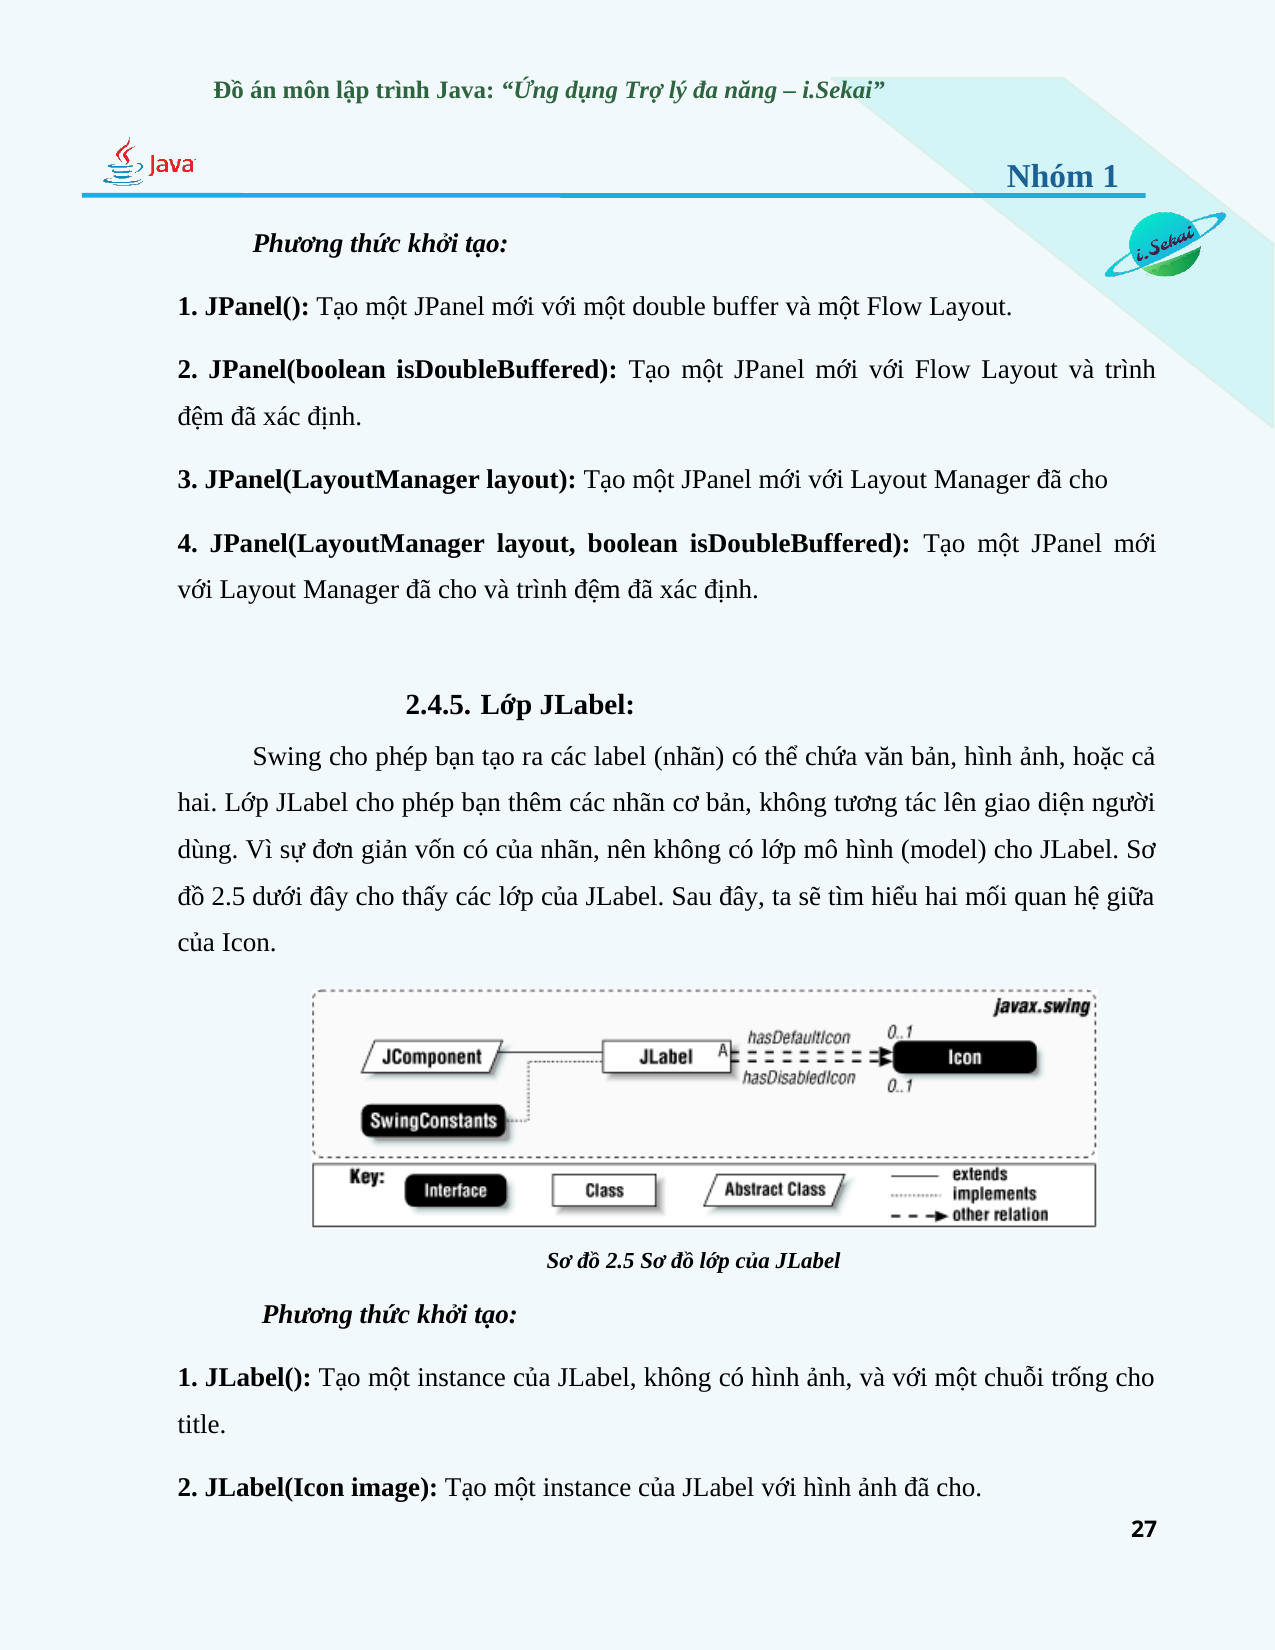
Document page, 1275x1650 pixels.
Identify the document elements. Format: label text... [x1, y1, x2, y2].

text Phương thức khởi tạo: [177, 227, 1157, 258]
text 1. JPanel(): Tạo một JPanel mới với một double buffer và một Flow Layout. [177, 290, 1157, 321]
picture [311, 989, 1098, 1229]
text 3. JPanel(LayoutManager layout): Tạo một JPanel mới với Layout Manager đã cho [177, 463, 1157, 494]
text 1. JLabel(): Tạo một instance của JLabel, không có hình ảnh, và với một chuỗi trống cho title. [177, 1362, 1157, 1439]
text 2. JPanel(boolean isDoubleBuffered): Tạo một JPanel mới với Flow Layout và trình đệm đã xác định. [177, 353, 1157, 431]
text 4. JPanel(LayoutManager layout, boolean isDoubleBuffered): Tạo một JPanel mới với Layout Manager đã cho và trình đệm đã xác định. [177, 527, 1157, 604]
text 2. JLabel(Icon image): Tạo một instance của JLabel với hình ảnh đã cho. [177, 1472, 1157, 1503]
list Lớp JLabel: [405, 687, 1157, 721]
text Phương thức khởi tạo: [177, 1298, 1157, 1329]
picture [1100, 187, 1229, 304]
picture [99, 135, 199, 186]
text Swing cho phép bạn tạo ra các label (nhãn) có thể chứa văn bản, hình ảnh, hoặc cả hai. Lớp JLabel cho phép bạn thêm các nhãn cơ bản, không tương tác lên giao diện người dùng. Vì sự đơn giản vốn có của nhãn, nên không có lớp mô hình (model) cho JLabel. Sơ đồ 2.5 dưới đây cho thấy các lớp của JLabel. Sau đây, ta sẽ tìm hiểu hai mối quan hệ giữa của Icon. [177, 740, 1157, 958]
